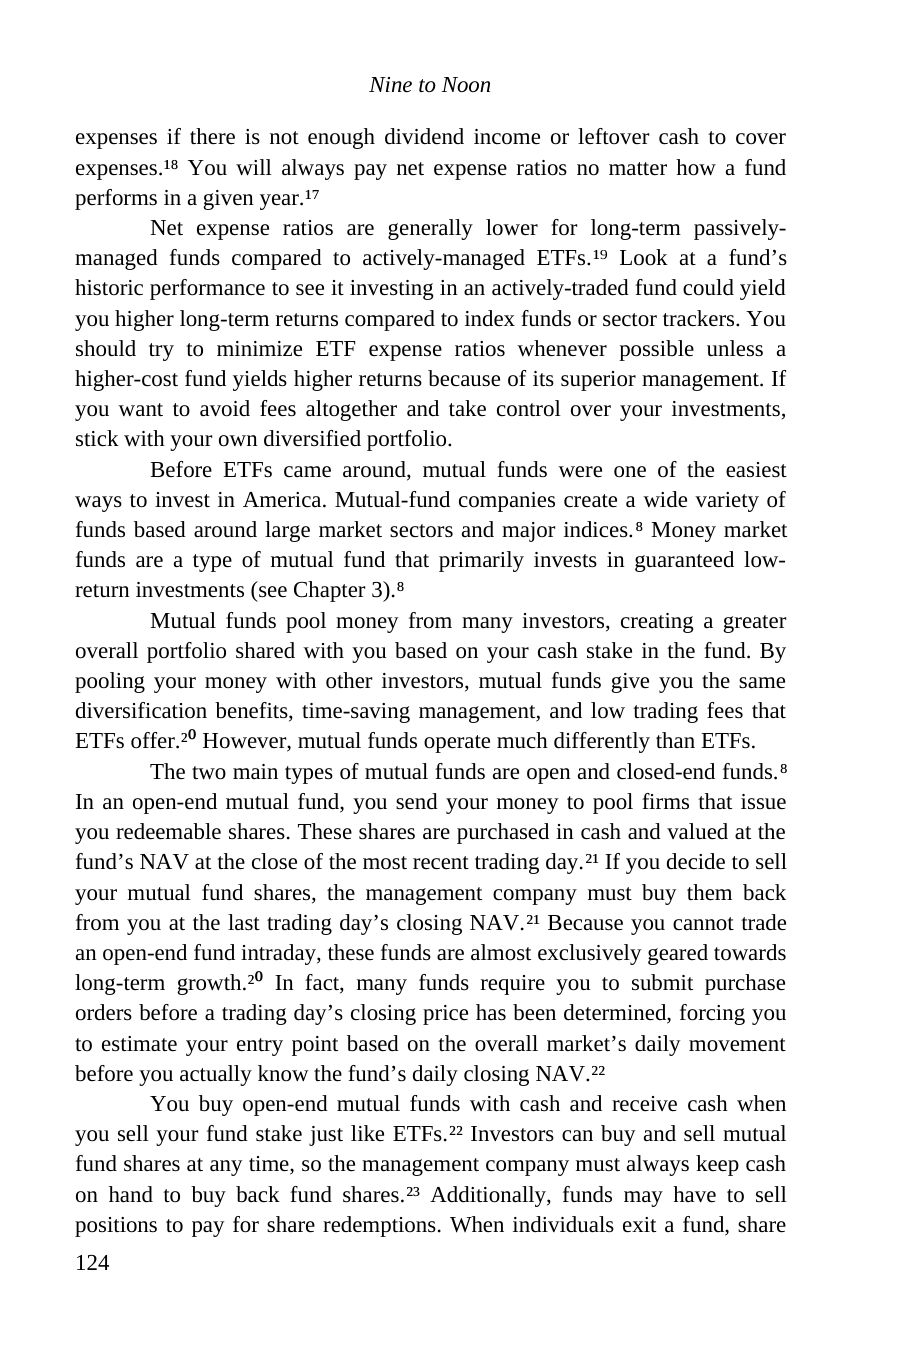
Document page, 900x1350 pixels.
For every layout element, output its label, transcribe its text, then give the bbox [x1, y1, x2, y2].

text Before ETFs came around, mutual funds were one of the easiest ways to invest in America. Mutual-fund companies create a wide variety of funds based around large market sectors and major indices.⁸ Money market funds are a type of mutual fund that primarily invests in guaranteed low-return investments (see Chapter 3).⁸ [75, 456, 787, 603]
text Mutual funds pool money from many investors, creating a greater overall portfolio shared with you based on your cash stake in the fund. By pooling your money with other investors, mutual funds give you the same diversification benefits, time-saving management, and low trading fees that ETFs offer.²⁰ However, mutual funds operate much differently than ETFs. [75, 607, 787, 754]
text The two main types of mutual funds are open and closed-end funds.⁸ In an open-end mutual fund, you send your money to pool firms that issue you redeemable shares. These shares are purchased in cash and valued at the fund’s NAV at the close of the most recent trading day.²¹ If you decide to sell your mutual fund shares, the management company must buy them back from you at the last trading day’s closing NAV.²¹ Because you cannot trade an open-end fund intraday, these funds are almost exclusively geared towards long-term growth.²⁰ In fact, many funds require you to submit purchase orders before a trading day’s closing price has been determined, forcing you to estimate your entry point based on the overall market’s daily movement before you actually know the fund’s daily closing NAV.²² [75, 758, 787, 1086]
text Net expense ratios are generally lower for long-term passively-managed funds compared to actively-managed ETFs.¹⁹ Look at a fund’s historic performance to see it investing in an actively-traded fund could yield you higher long-term returns compared to index funds or sector trackers. You should try to minimize ETF expense ratios whenever possible unless a higher-cost fund yields higher returns because of its superior management. If you want to avoid fees altogether and take control over your investments, stick with your own diversified portfolio. [75, 214, 787, 452]
